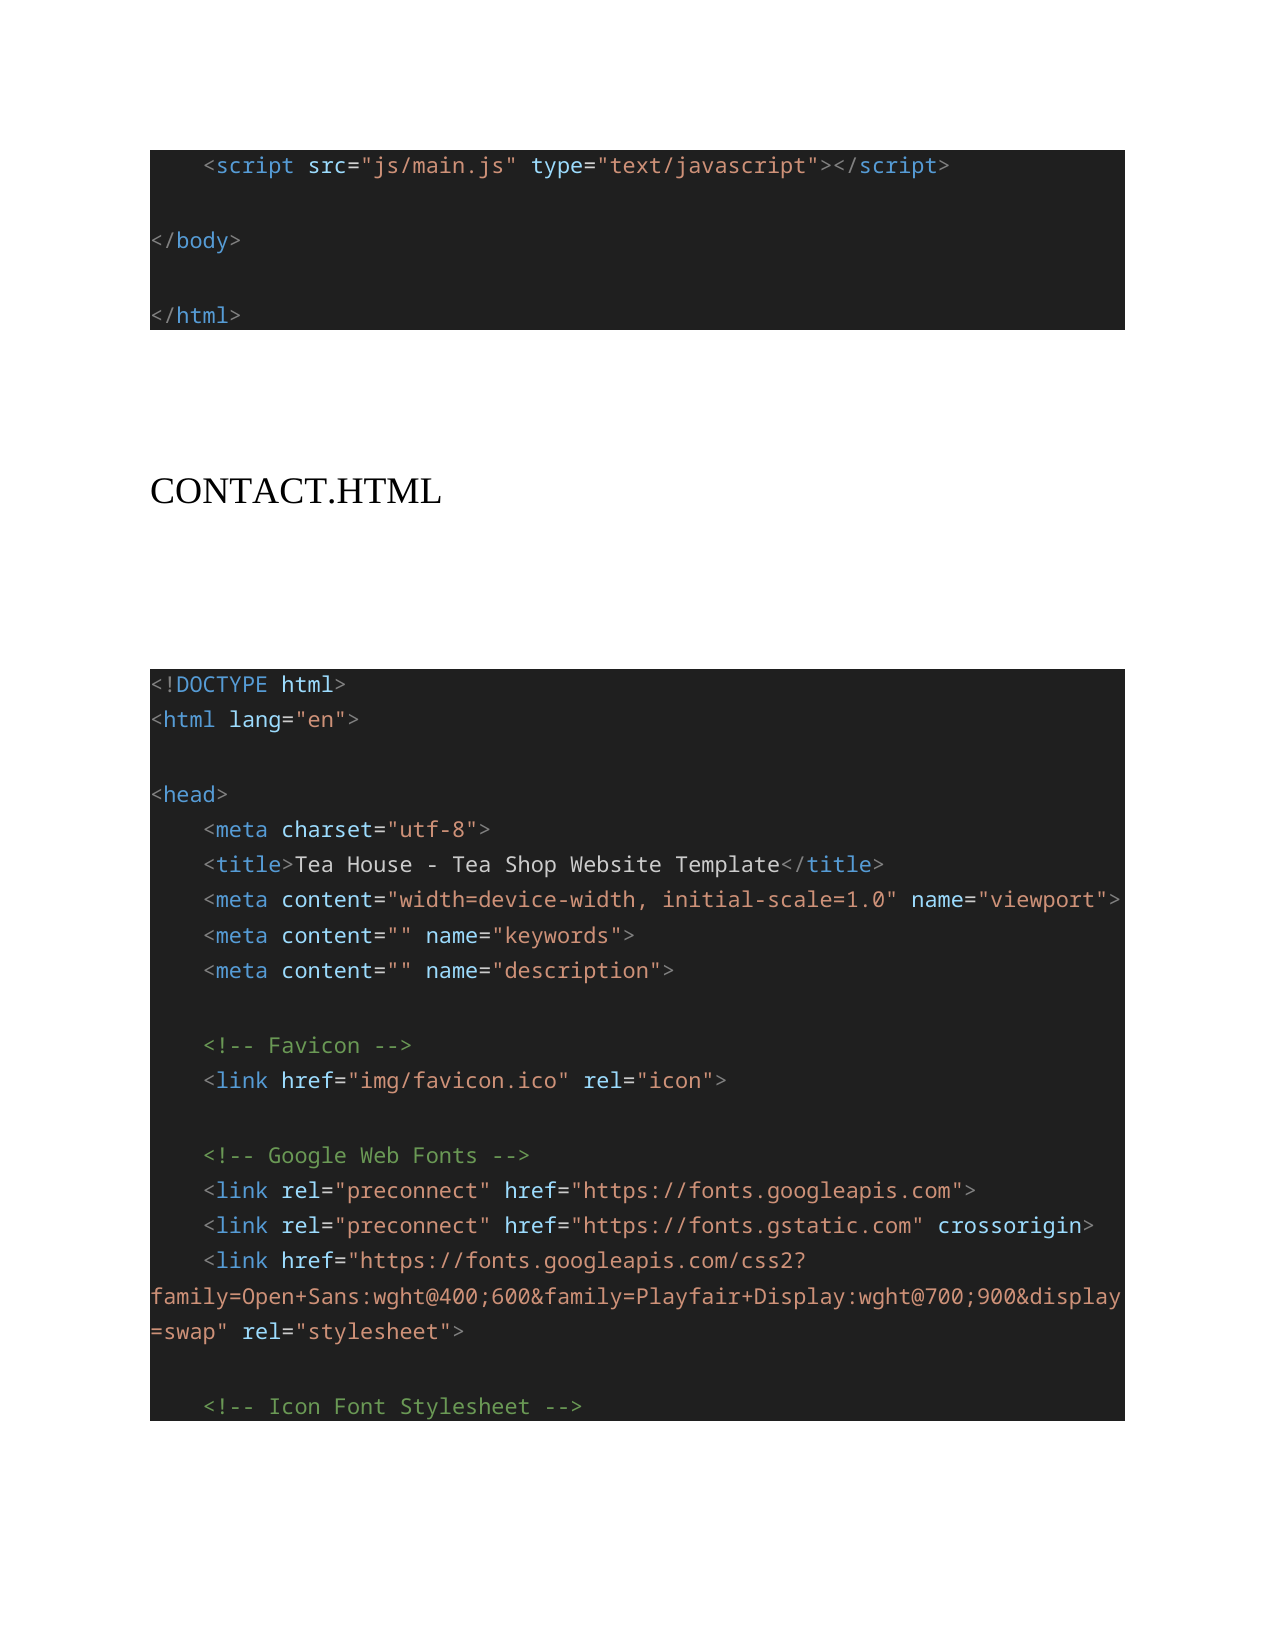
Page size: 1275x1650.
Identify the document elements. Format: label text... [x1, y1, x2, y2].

text CONTACT.HTML [150, 469, 1125, 512]
text <html lang="en"> [150, 704, 1125, 734]
text <meta charset="utf-8"> [150, 814, 1125, 844]
text <link rel="preconnect" href="https://fonts.gstatic.com" crossorigin> [150, 1210, 1125, 1240]
text <link href="https://fonts.googleapis.com/css2?family=Open+Sans:wght@400;600&family=Playfair+Display:wght@700;900&display=swap" rel="stylesheet"> [150, 1246, 1125, 1346]
text <!-- Google Web Fonts --> [150, 1140, 1125, 1170]
text </html> [150, 300, 1125, 330]
text <!-- Icon Font Stylesheet --> [150, 1391, 1125, 1421]
text <head> [150, 779, 1125, 809]
text <link rel="preconnect" href="https://fonts.googleapis.com"> [150, 1175, 1125, 1205]
text <!DOCTYPE html> [150, 669, 1125, 699]
text <script src="js/main.js" type="text/javascript"></script> [150, 150, 1125, 180]
text <!-- Favicon --> [150, 1030, 1125, 1060]
text <title>Tea House - Tea Shop Website Template</title> [150, 849, 1125, 879]
text <meta content="" name="keywords"> [150, 919, 1125, 949]
text <link href="img/favicon.ico" rel="icon"> [150, 1065, 1125, 1095]
text <meta content="width=device-width, initial-scale=1.0" name="viewport"> [150, 884, 1125, 914]
text </body> [150, 225, 1125, 255]
text <meta content="" name="description"> [150, 955, 1125, 984]
